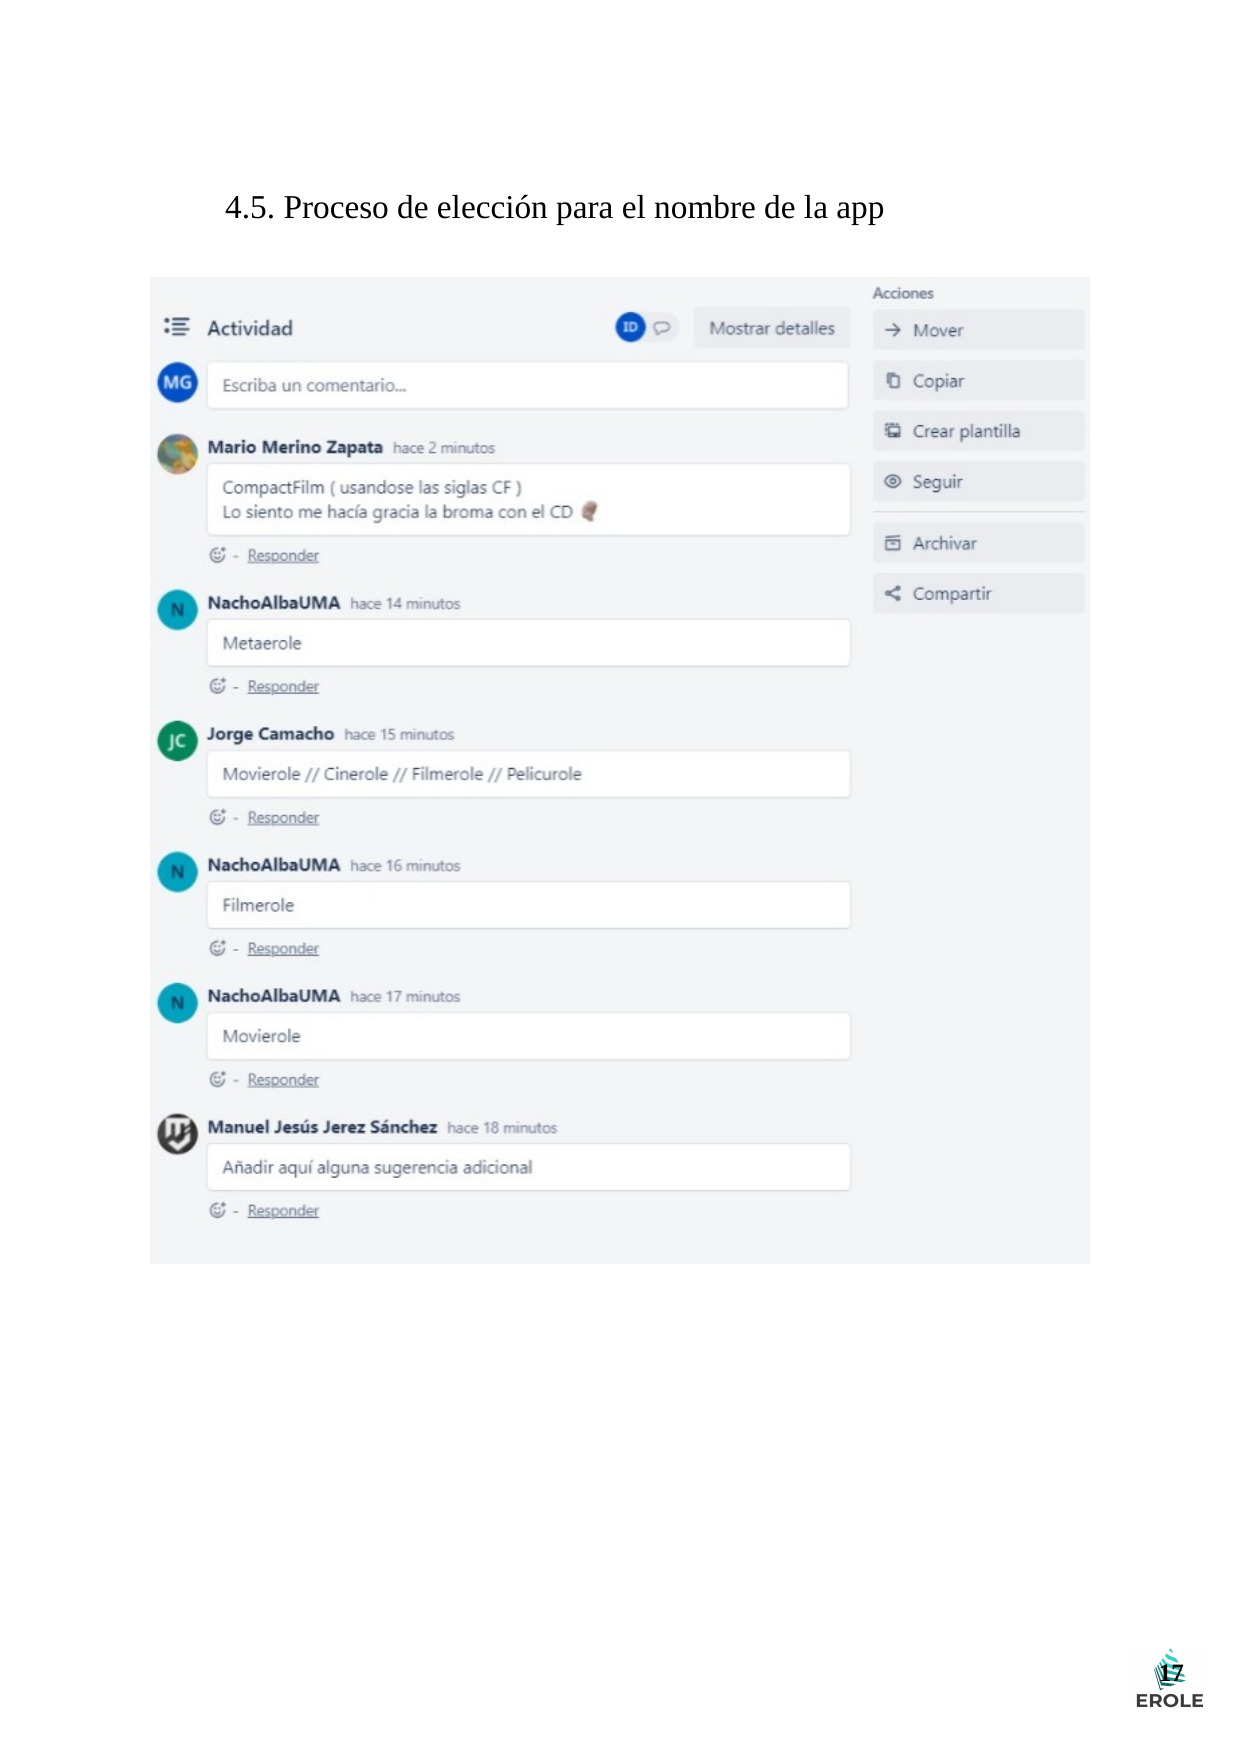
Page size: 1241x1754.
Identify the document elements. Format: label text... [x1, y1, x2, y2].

picture [1132, 1647, 1205, 1709]
picture [150, 277, 1091, 1264]
subtitle 4.5. Proceso de elección para el nombre de la app [150, 187, 1090, 226]
